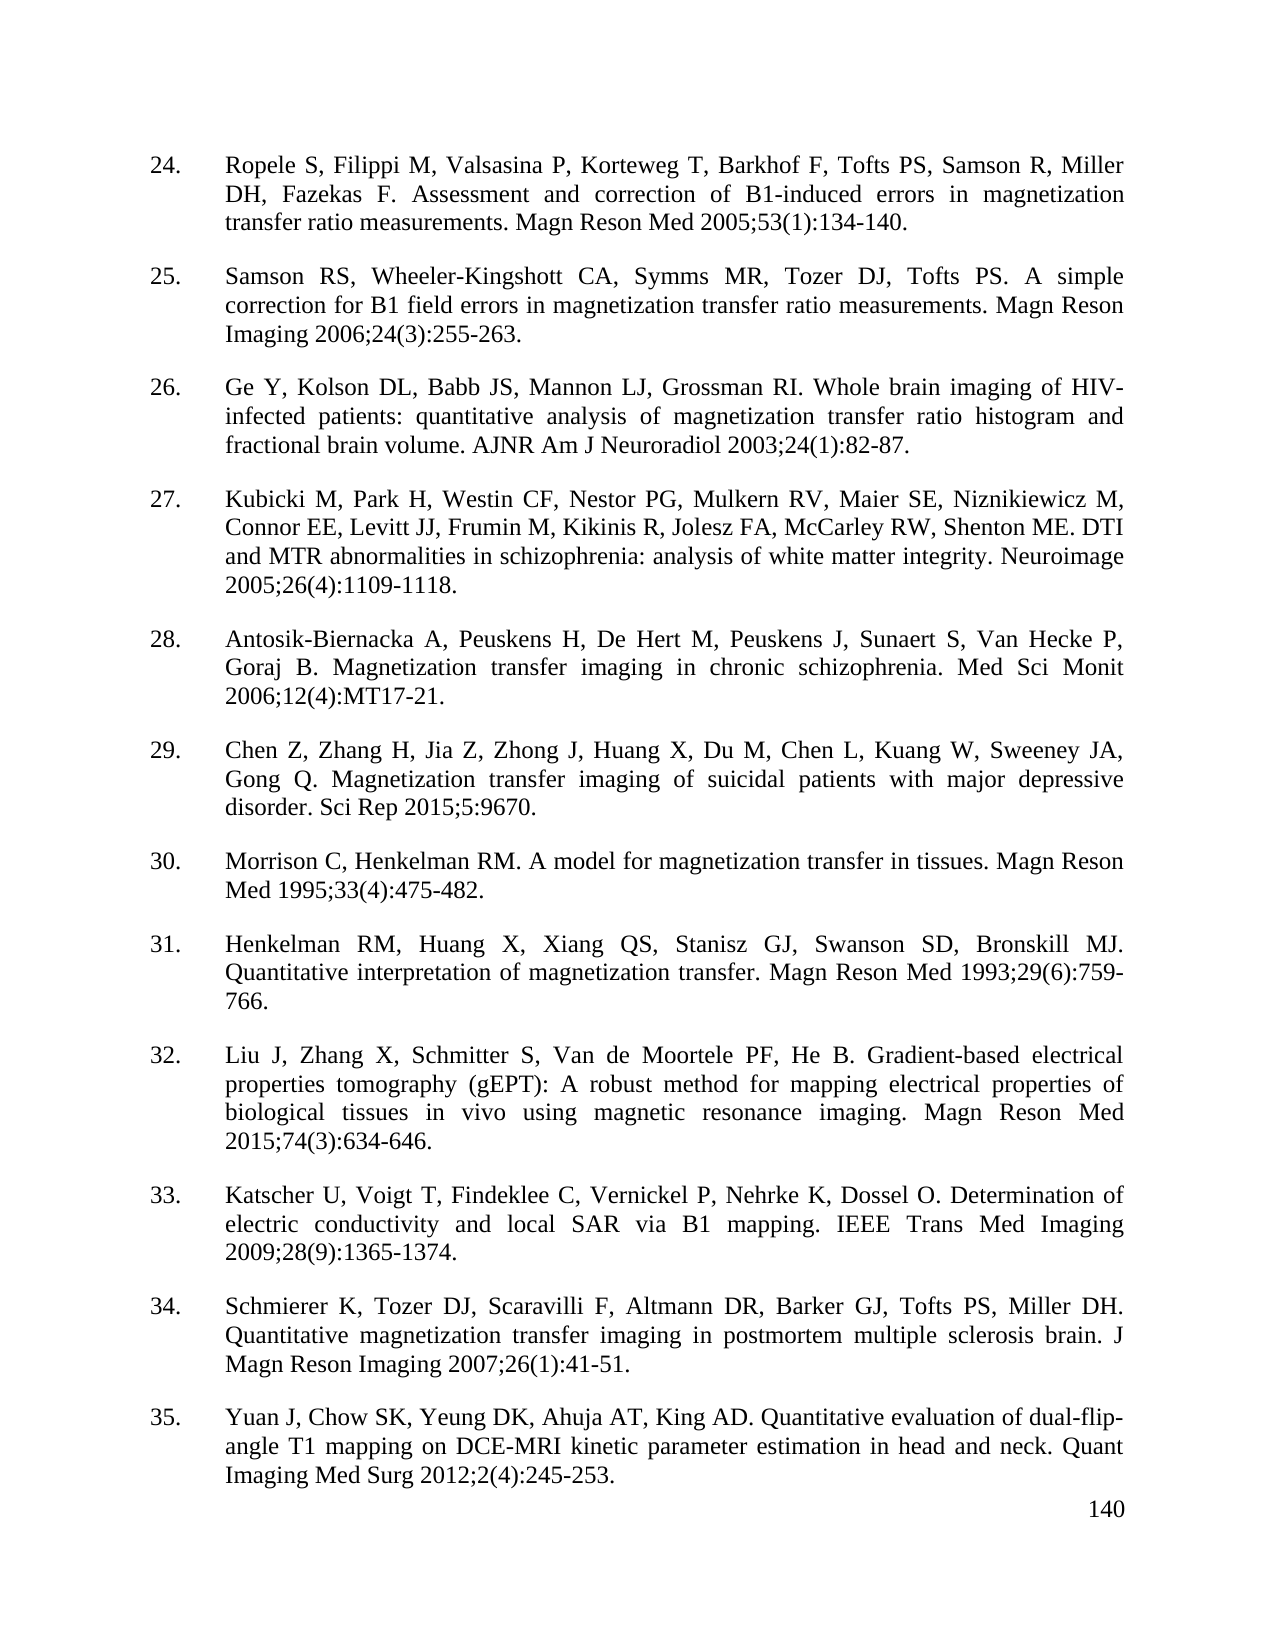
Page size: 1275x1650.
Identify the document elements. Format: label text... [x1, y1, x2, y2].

text 29. Chen Z, Zhang H, Jia Z, Zhong J, Huang X, Du M, Chen L, Kuang W, Sweeney JA, Gong Q. Magnetization transfer imaging of suicidal patients with major depressive disorder. Sci Rep 2015;5:9670. [150, 735, 1125, 821]
text 30. Morrison C, Henkelman RM. A model for magnetization transfer in tissues. Magn Reson Med 1995;33(4):475-482. [150, 846, 1125, 904]
text 28. Antosik-Biernacka A, Peuskens H, De Hert M, Peuskens J, Sunaert S, Van Hecke P, Goraj B. Magnetization transfer imaging in chronic schizophrenia. Med Sci Monit 2006;12(4):MT17-21. [150, 624, 1125, 710]
text 24. Ropele S, Filippi M, Valsasina P, Korteweg T, Barkhof F, Tofts PS, Samson R, Miller DH, Fazekas F. Assessment and correction of B1-induced errors in magnetization transfer ratio measurements. Magn Reson Med 2005;53(1):134-140. [150, 150, 1125, 236]
text 26. Ge Y, Kolson DL, Babb JS, Mannon LJ, Grossman RI. Whole brain imaging of HIV-infected patients: quantitative analysis of magnetization transfer ratio histogram and fractional brain volume. AJNR Am J Neuroradiol 2003;24(1):82-87. [150, 372, 1125, 459]
text 27. Kubicki M, Park H, Westin CF, Nestor PG, Mulkern RV, Maier SE, Niznikiewicz M, Connor EE, Levitt JJ, Frumin M, Kikinis R, Jolesz FA, McCarley RW, Shenton ME. DTI and MTR abnormalities in schizophrenia: analysis of white matter integrity. Neuroimage 2005;26(4):1109-1118. [150, 484, 1125, 599]
text 35. Yuan J, Chow SK, Yeung DK, Ahuja AT, King AD. Quantitative evaluation of dual-flip-angle T1 mapping on DCE-MRI kinetic parameter estimation in head and neck. Quant Imaging Med Surg 2012;2(4):245-253. [150, 1402, 1125, 1489]
text 33. Katscher U, Voigt T, Findeklee C, Vernickel P, Nehrke K, Dossel O. Determination of electric conductivity and local SAR via B1 mapping. IEEE Trans Med Imaging 2009;28(9):1365-1374. [150, 1180, 1125, 1266]
text 34. Schmierer K, Tozer DJ, Scaravilli F, Altmann DR, Barker GJ, Tofts PS, Miller DH. Quantitative magnetization transfer imaging in postmortem multiple sclerosis brain. J Magn Reson Imaging 2007;26(1):41-51. [150, 1291, 1125, 1377]
text 31. Henkelman RM, Huang X, Xiang QS, Stanisz GJ, Swanson SD, Bronskill MJ. Quantitative interpretation of magnetization transfer. Magn Reson Med 1993;29(6):759-766. [150, 929, 1125, 1015]
text 25. Samson RS, Wheeler-Kingshott CA, Symms MR, Tozer DJ, Tofts PS. A simple correction for B1 field errors in magnetization transfer ratio measurements. Magn Reson Imaging 2006;24(3):255-263. [150, 261, 1125, 347]
text 32. Liu J, Zhang X, Schmitter S, Van de Moortele PF, He B. Gradient-based electrical properties tomography (gEPT): A robust method for mapping electrical properties of biological tissues in vivo using magnetic resonance imaging. Magn Reson Med 2015;74(3):634-646. [150, 1040, 1125, 1155]
